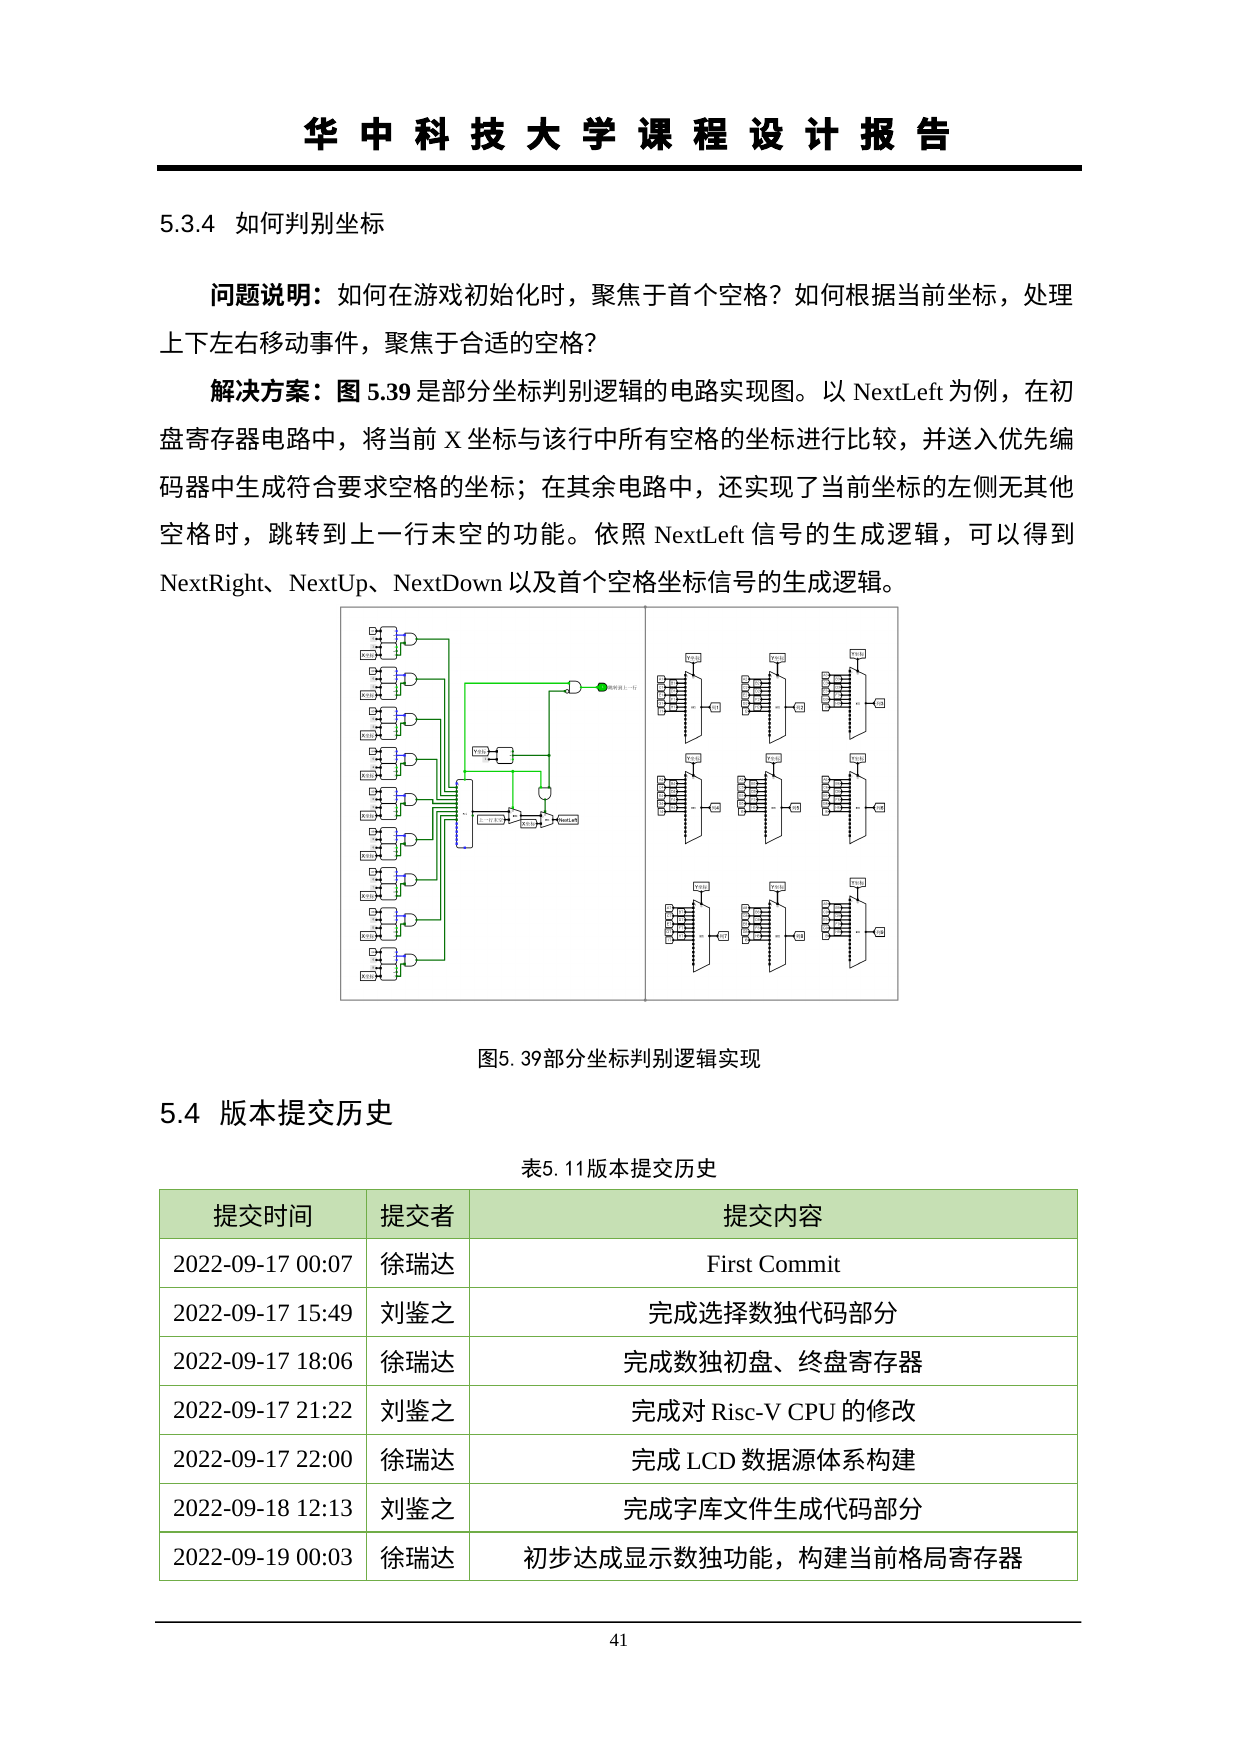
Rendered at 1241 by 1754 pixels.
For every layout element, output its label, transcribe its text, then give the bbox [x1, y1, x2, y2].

table_header 提交者 [367, 1190, 469, 1238]
text 问题说明：如何在游戏初始化时，聚焦于首个空格？如何根据当前坐标，处理上下左右移动事件，聚焦于合适的空格？ [159, 270, 1075, 366]
table_cell 完成对Risc-V CPU的修改 [470, 1386, 1077, 1434]
table_cell First Commit [470, 1239, 1077, 1287]
table_cell 徐瑞达 [367, 1435, 469, 1482]
picture [336, 604, 902, 1003]
table_cell 2022-09-17 18:06 [160, 1337, 366, 1385]
table_cell 完成字库文件生成代码部分 [470, 1484, 1077, 1531]
table_cell 刘鉴之 [367, 1484, 469, 1531]
table_header 提交内容 [470, 1190, 1077, 1238]
table_cell 2022-09-17 21:22 [160, 1386, 366, 1434]
table_cell 2022-09-17 00:07 [160, 1239, 366, 1287]
table_cell 刘鉴之 [367, 1288, 469, 1336]
table_cell 2022-09-19 00:03 [160, 1533, 366, 1580]
table_cell 2022-09-17 15:49 [160, 1288, 366, 1336]
subtitle 如何判别坐标 [159, 198, 1078, 246]
table_cell 徐瑞达 [367, 1337, 469, 1385]
table_cell 完成数独初盘、终盘寄存器 [470, 1337, 1077, 1385]
table_cell 初步达成显示数独功能，构建当前格局寄存器 [470, 1533, 1077, 1580]
table_cell 完成LCD数据源体系构建 [470, 1435, 1077, 1482]
table_header 提交时间 [160, 1190, 366, 1238]
table_cell 2022-09-17 22:00 [160, 1435, 366, 1482]
table_cell 2022-09-18 12:13 [160, 1484, 366, 1531]
table_cell 徐瑞达 [367, 1239, 469, 1287]
table_cell 刘鉴之 [367, 1386, 469, 1434]
table_cell 徐瑞达 [367, 1533, 469, 1580]
subtitle 版本提交历史 [159, 1094, 1053, 1130]
table_cell 完成选择数独代码部分 [470, 1288, 1077, 1336]
